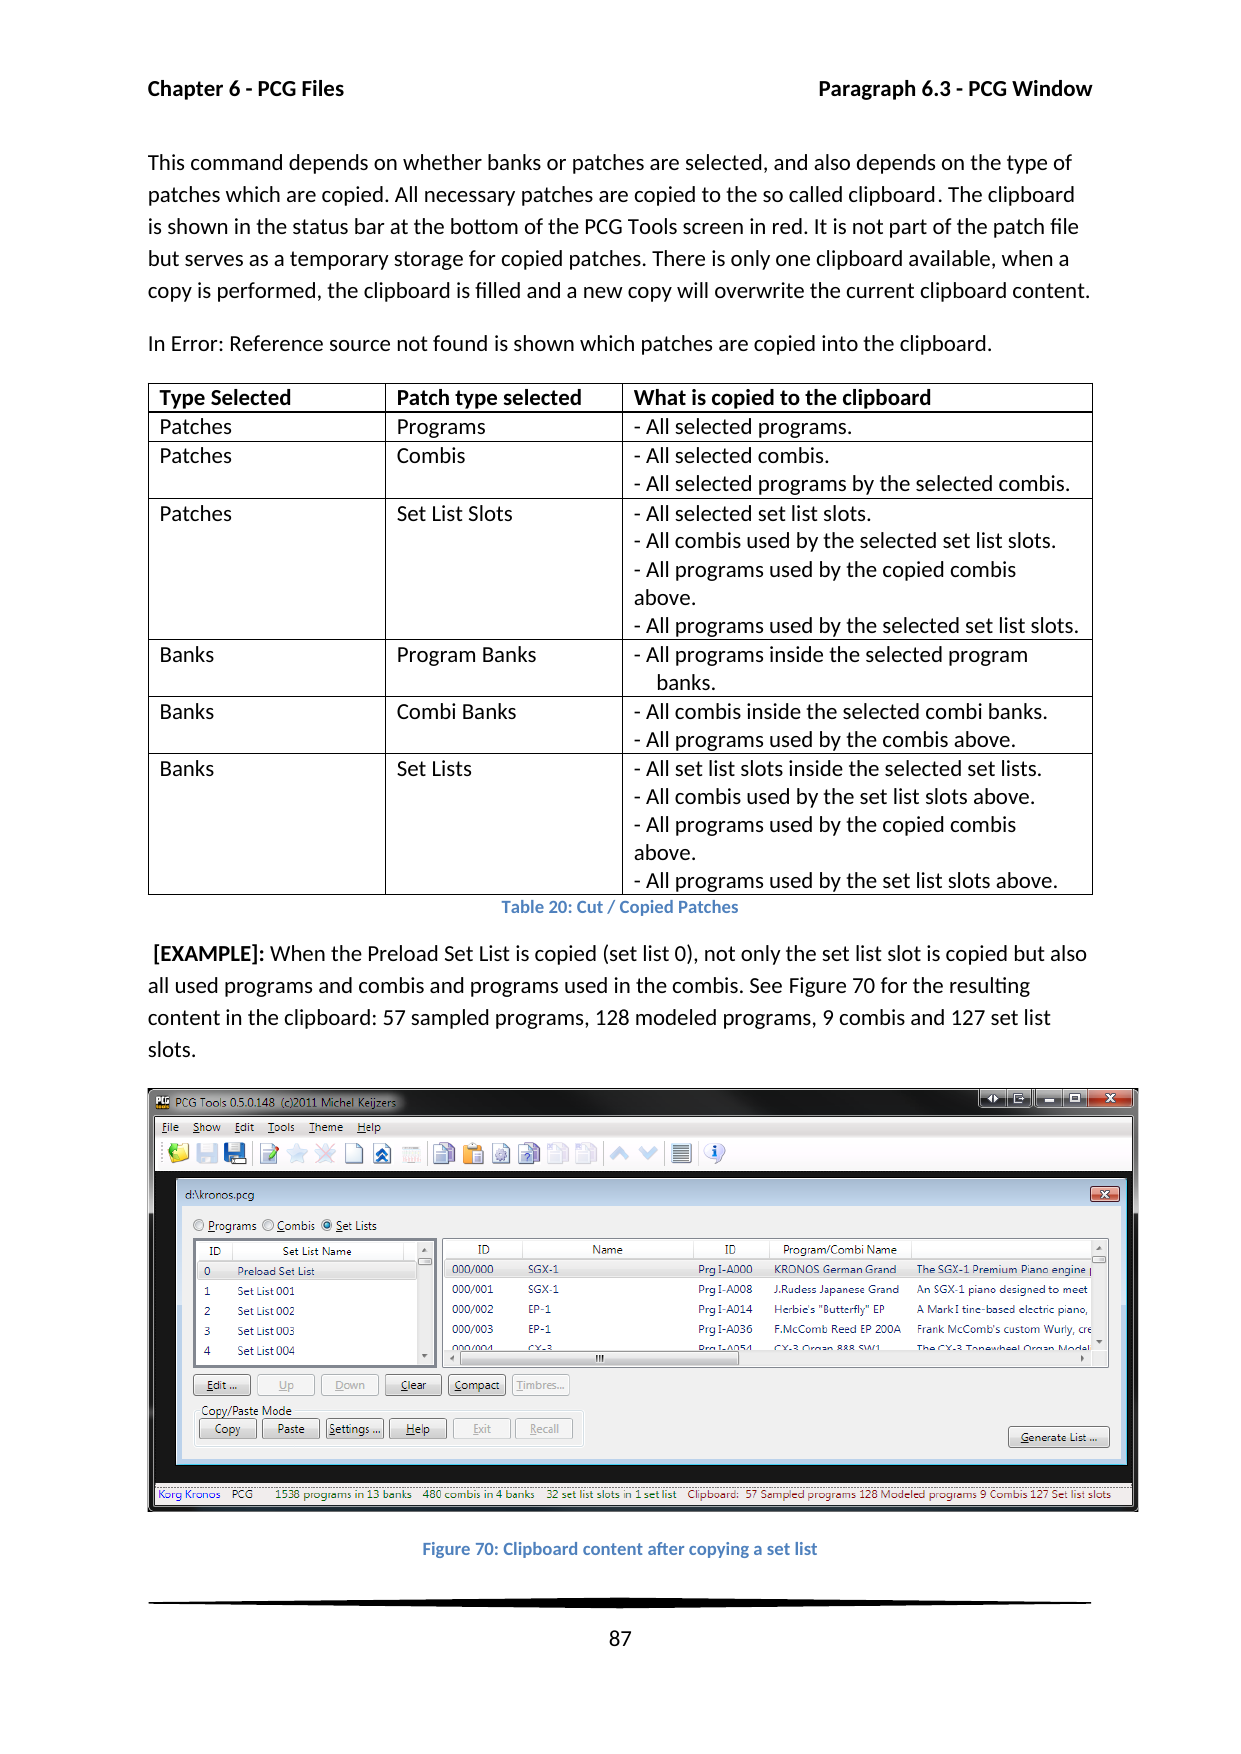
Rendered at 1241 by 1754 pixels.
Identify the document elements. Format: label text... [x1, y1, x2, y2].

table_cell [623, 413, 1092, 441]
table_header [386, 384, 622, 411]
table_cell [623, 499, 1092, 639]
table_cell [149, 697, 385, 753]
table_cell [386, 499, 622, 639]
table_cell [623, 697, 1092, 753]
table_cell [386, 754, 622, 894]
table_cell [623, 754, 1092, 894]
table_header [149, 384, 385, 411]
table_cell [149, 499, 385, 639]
text This command depends on whether banks or patches are selected, and also depends on the type of patches which are copied. All necessary patches are copied to the so called clipboard. The clipboard is shown in the status bar at the bottom of the PCG Tools screen in red. It is not part of the patch file but serves as a temporary storage for copied patches. There is only one clipboard available, when a copy is performed, the clipboard is filled and a new copy will overwrite the current clipboard content. [148, 148, 1093, 304]
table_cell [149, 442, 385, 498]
text Table 20: Cut / Copied Patches [148, 895, 1093, 918]
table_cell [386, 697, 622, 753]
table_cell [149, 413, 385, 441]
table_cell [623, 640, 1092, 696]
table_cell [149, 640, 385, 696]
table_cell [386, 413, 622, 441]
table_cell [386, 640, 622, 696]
picture [147, 1088, 1139, 1512]
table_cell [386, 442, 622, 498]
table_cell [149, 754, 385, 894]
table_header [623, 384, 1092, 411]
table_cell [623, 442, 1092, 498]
